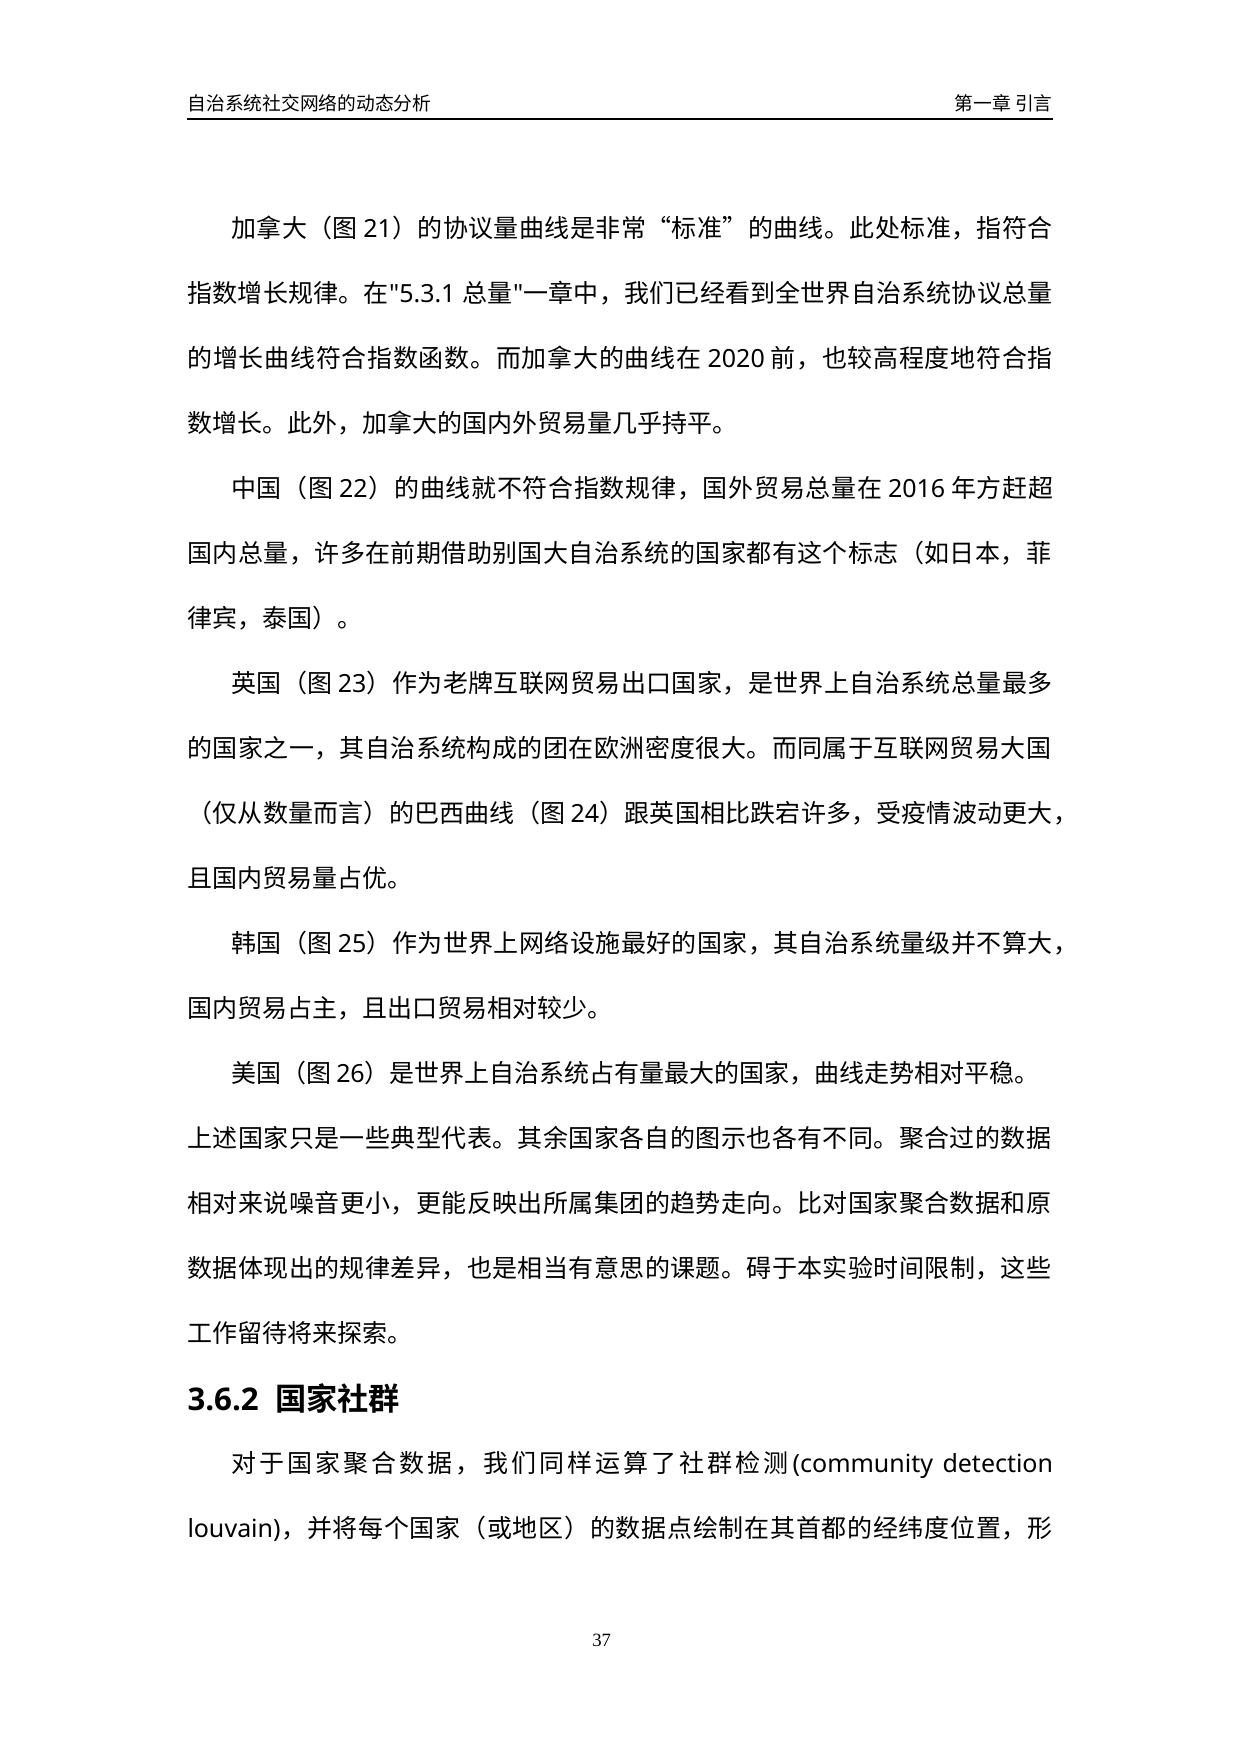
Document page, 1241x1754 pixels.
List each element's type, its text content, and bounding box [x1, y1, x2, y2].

text 上述国家只是一些典型代表。其余国家各自的图示也各有不同。聚合过的数据相对来说噪音更小，更能反映出所属集团的趋势走向。比对国家聚合数据和原数据体现出的规律差异，也是相当有意思的课题。碍于本实验时间限制，这些工作留待将来探索。 [187, 1104, 1053, 1364]
text 韩国（图25）作为世界上网络设施最好的国家，其自治系统量级并不算大，国内贸易占主，且出口贸易相对较少。 [187, 909, 1053, 1039]
text 3.6.2 国家社群 [187, 1364, 1053, 1429]
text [187, 1429, 1053, 1559]
text 英国（图23）作为老牌互联网贸易出口国家，是世界上自治系统总量最多的国家之一，其自治系统构成的团在欧洲密度很大。而同属于互联网贸易大国（仅从数量而言）的巴西曲线（图24）跟英国相比跌宕许多，受疫情波动更大，且国内贸易量占优。 [187, 649, 1053, 909]
text 加拿大（图21）的协议量曲线是非常“标准”的曲线。此处标准，指符合指数增长规律。在"5.3.1 总量"一章中，我们已经看到全世界自治系统协议总量的增长曲线符合指数函数。而加拿大的曲线在2020前，也较高程度地符合指数增长。此外，加拿大的国内外贸易量几乎持平。 [187, 194, 1053, 454]
text 美国（图26）是世界上自治系统占有量最大的国家，曲线走势相对平稳。 [187, 1039, 1053, 1104]
text 中国（图22）的曲线就不符合指数规律，国外贸易总量在2016年方赶超国内总量，许多在前期借助别国大自治系统的国家都有这个标志（如日本，菲律宾，泰国）。 [187, 454, 1053, 649]
